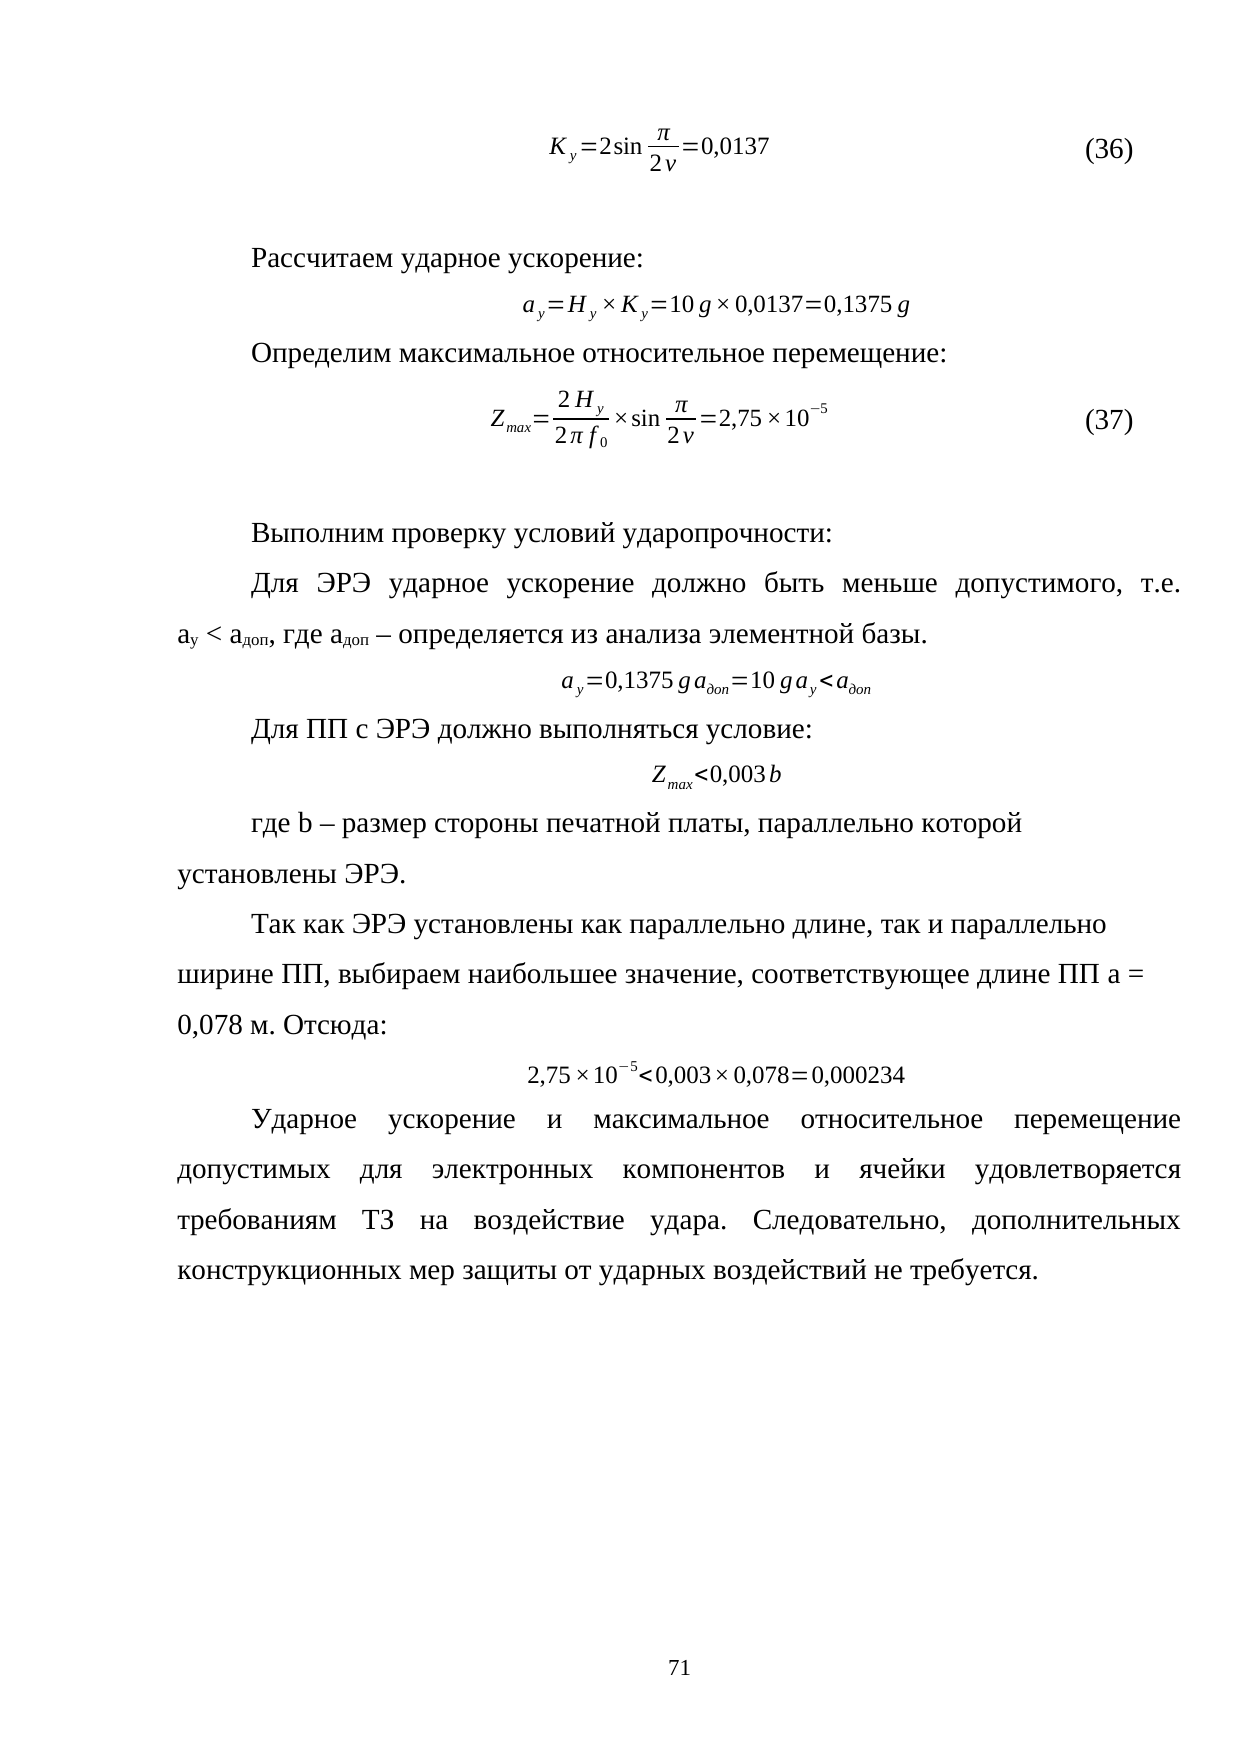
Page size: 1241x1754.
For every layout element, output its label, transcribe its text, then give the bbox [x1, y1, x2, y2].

table_header [177, 386, 1067, 465]
list Для ПП с ЭРЭ должно выполняться условие: [177, 711, 1182, 744]
list Для ЭРЭ ударное ускорение должно быть меньше допустимого, т.е. ay < aдоп, где aдоп – определяется из анализа элементной базы. [177, 566, 1182, 649]
list Определим максимальное относительное перемещение: [177, 335, 1182, 369]
list Ударное ускорение и максимальное относительное перемещение допустимых для электронных компонентов и ячейки удовлетворяется требованиям ТЗ на воздействие удара. Следовательно, дополнительных конструкционных мер защиты от ударных воздействий не требуется. [177, 1101, 1182, 1286]
table_header (36) [1067, 118, 1151, 190]
list Так как ЭРЭ установлены как параллельно длине, так и параллельно ширине ПП, выбираем наибольшее значение, соответствующее длине ПП a = 0,078 м. Отсюда: [177, 906, 1182, 1040]
list Рассчитаем ударное ускорение: [177, 240, 1182, 274]
table_header (37) [1067, 386, 1151, 465]
table_header [177, 118, 1067, 190]
list где b – размер стороны печатной платы, параллельно которой установлены ЭРЭ. [177, 806, 1182, 889]
list Выполним проверку условий ударопрочности: [177, 515, 1182, 549]
